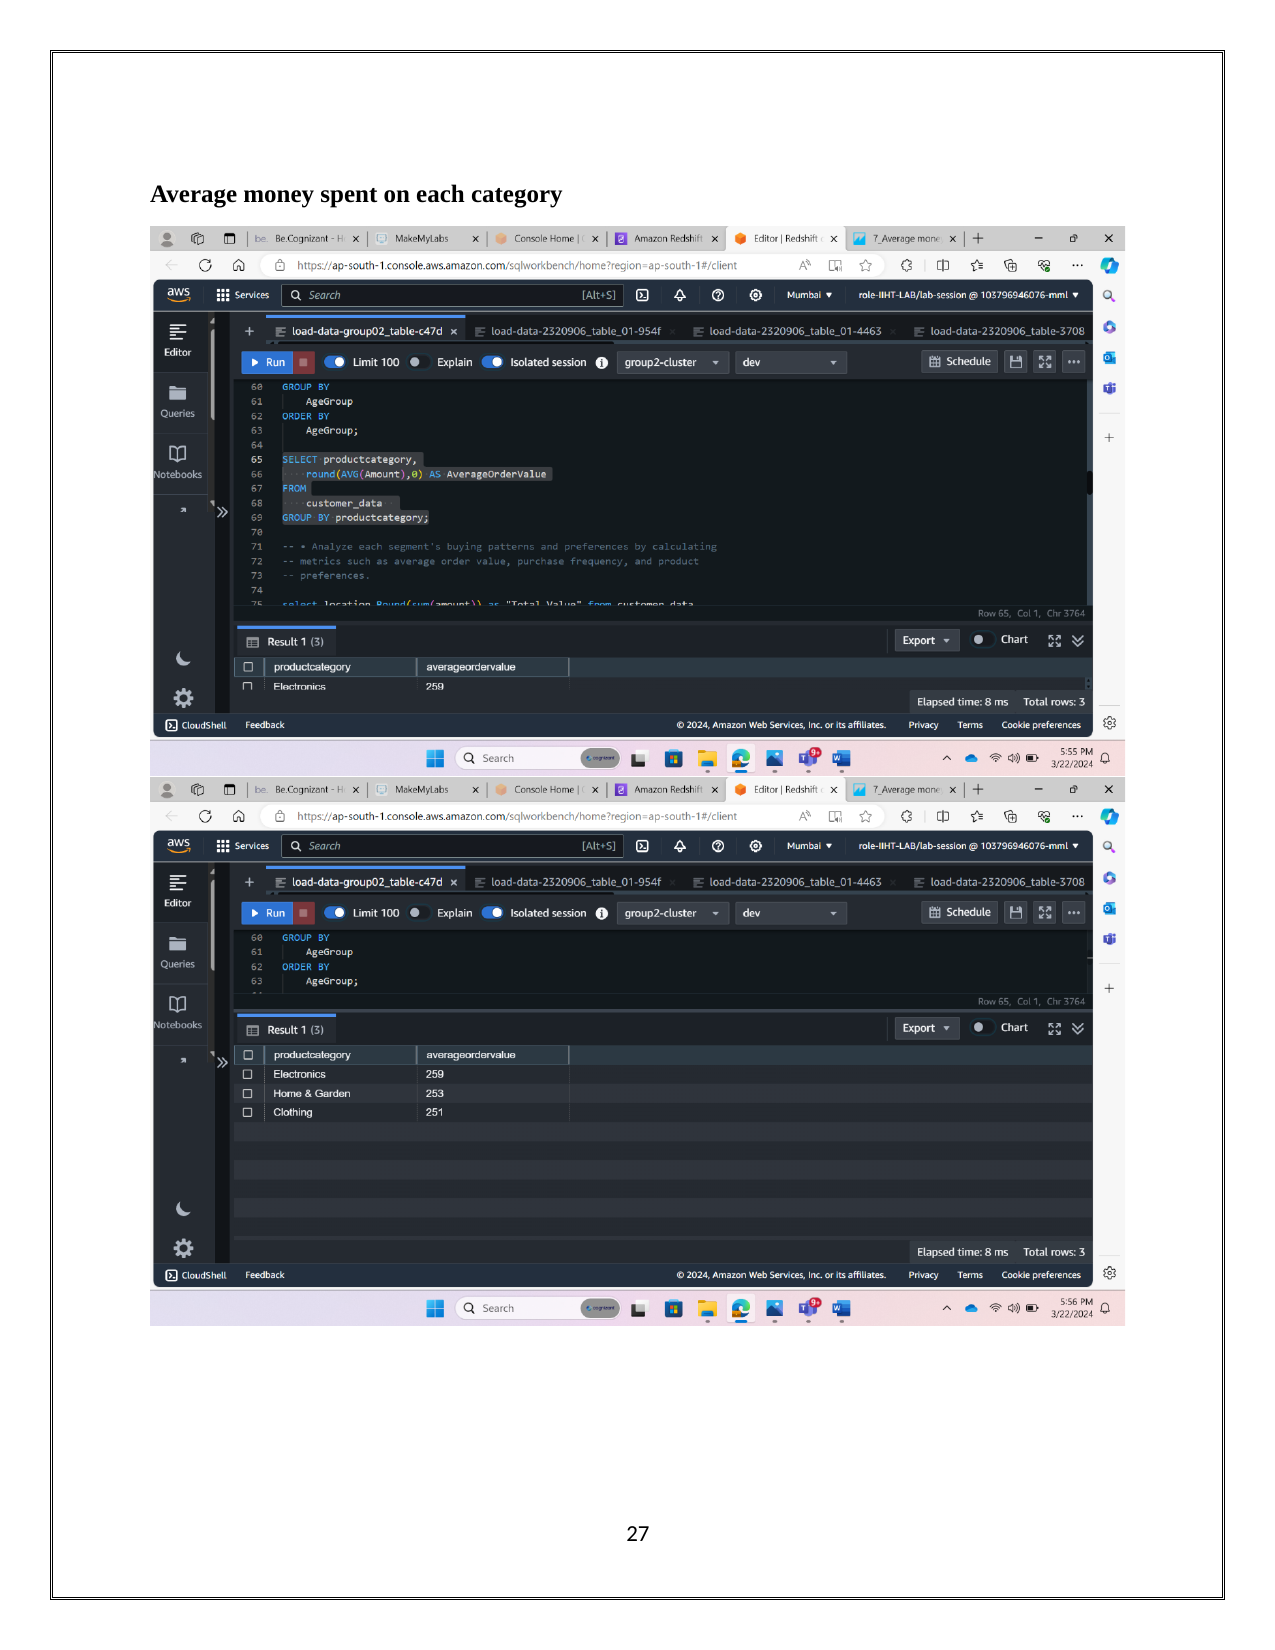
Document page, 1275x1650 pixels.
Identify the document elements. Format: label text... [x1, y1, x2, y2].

text Average money spent on each category [150, 179, 1125, 208]
picture [150, 226, 1125, 776]
picture [150, 777, 1125, 1326]
